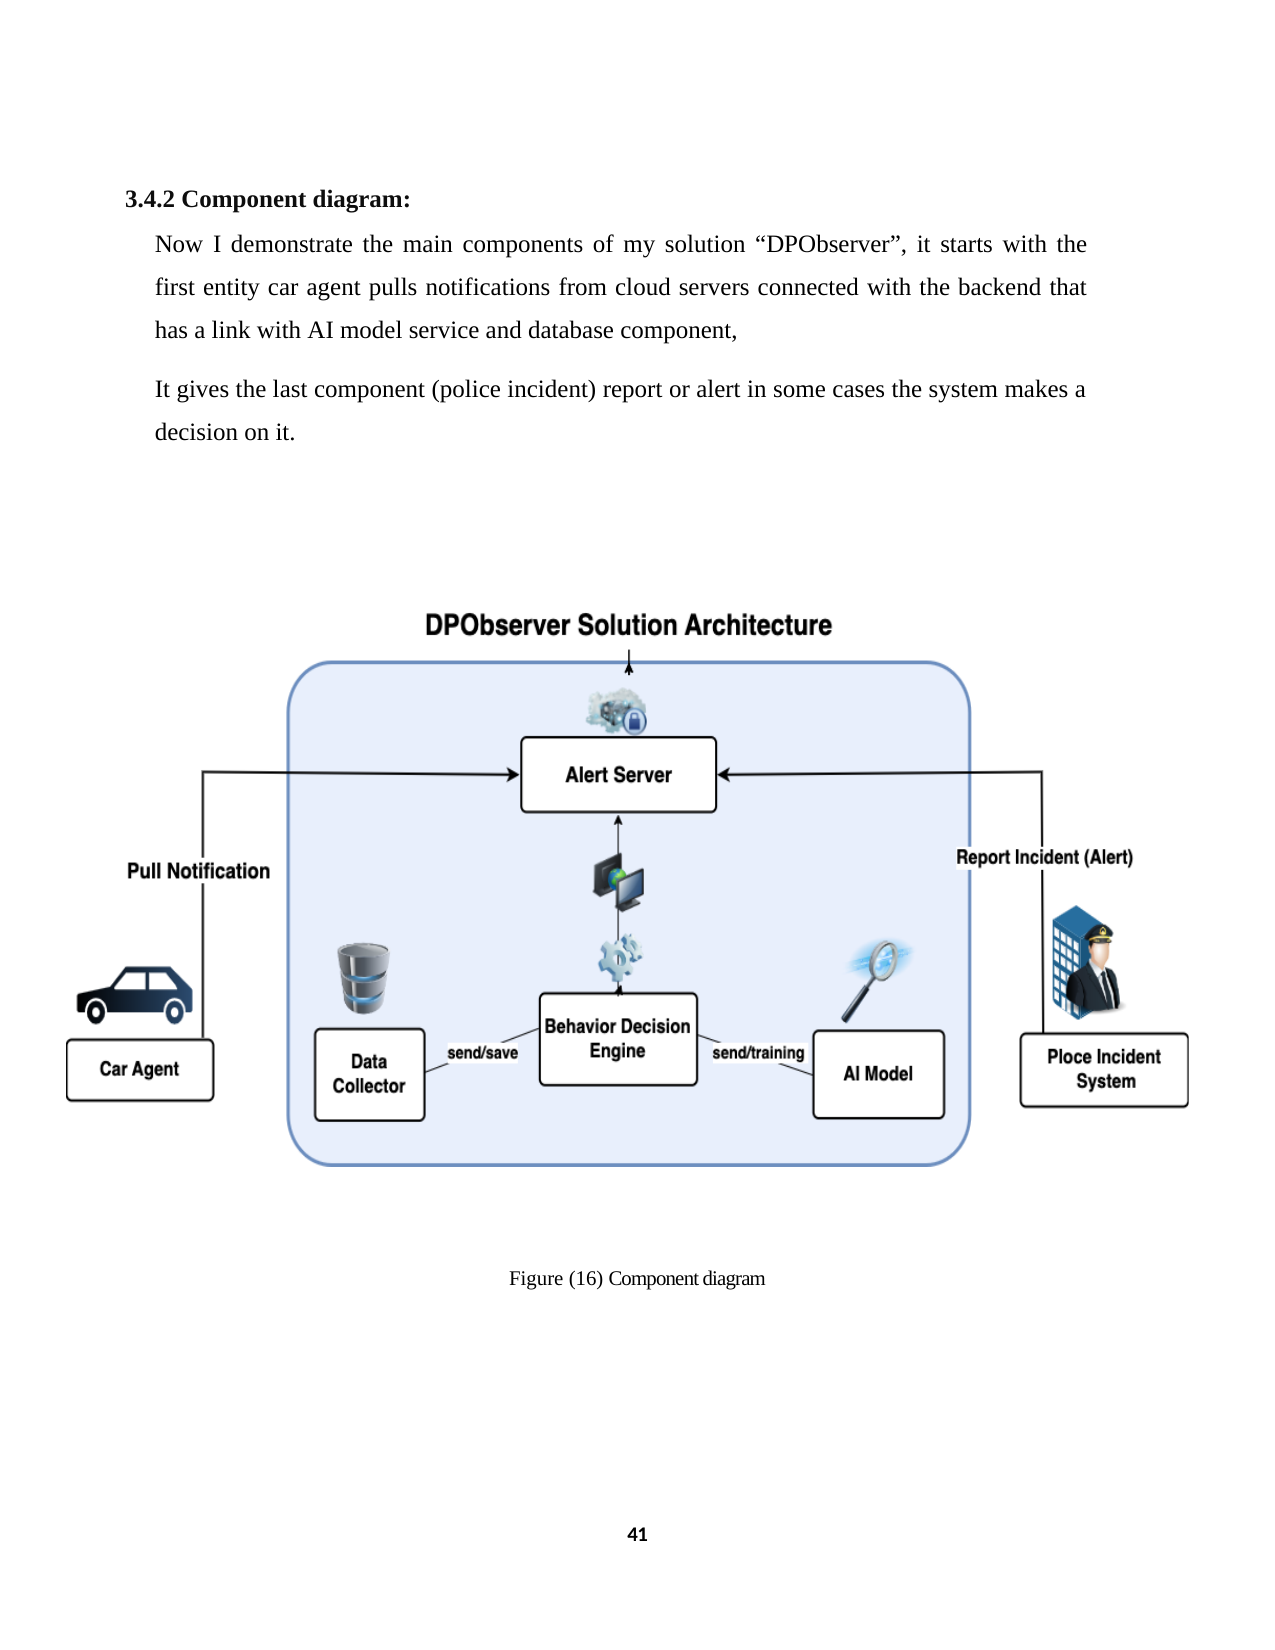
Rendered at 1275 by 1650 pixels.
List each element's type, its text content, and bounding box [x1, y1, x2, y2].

text It gives the last component (police incident) report or alert in some cases the system makes a decision on it. [154, 374, 1088, 446]
text Figure (16) Component diagram [187, 1266, 1088, 1290]
text Now I demonstrate the main components of my solution “DPObserver”, it starts with the first entity car agent pulls notifications from cloud servers connected with the backend that has a link with AI model service and database component, [154, 229, 1088, 344]
picture [66, 601, 1189, 1167]
subtitle 3.4.2 Component diagram: [125, 184, 1146, 213]
